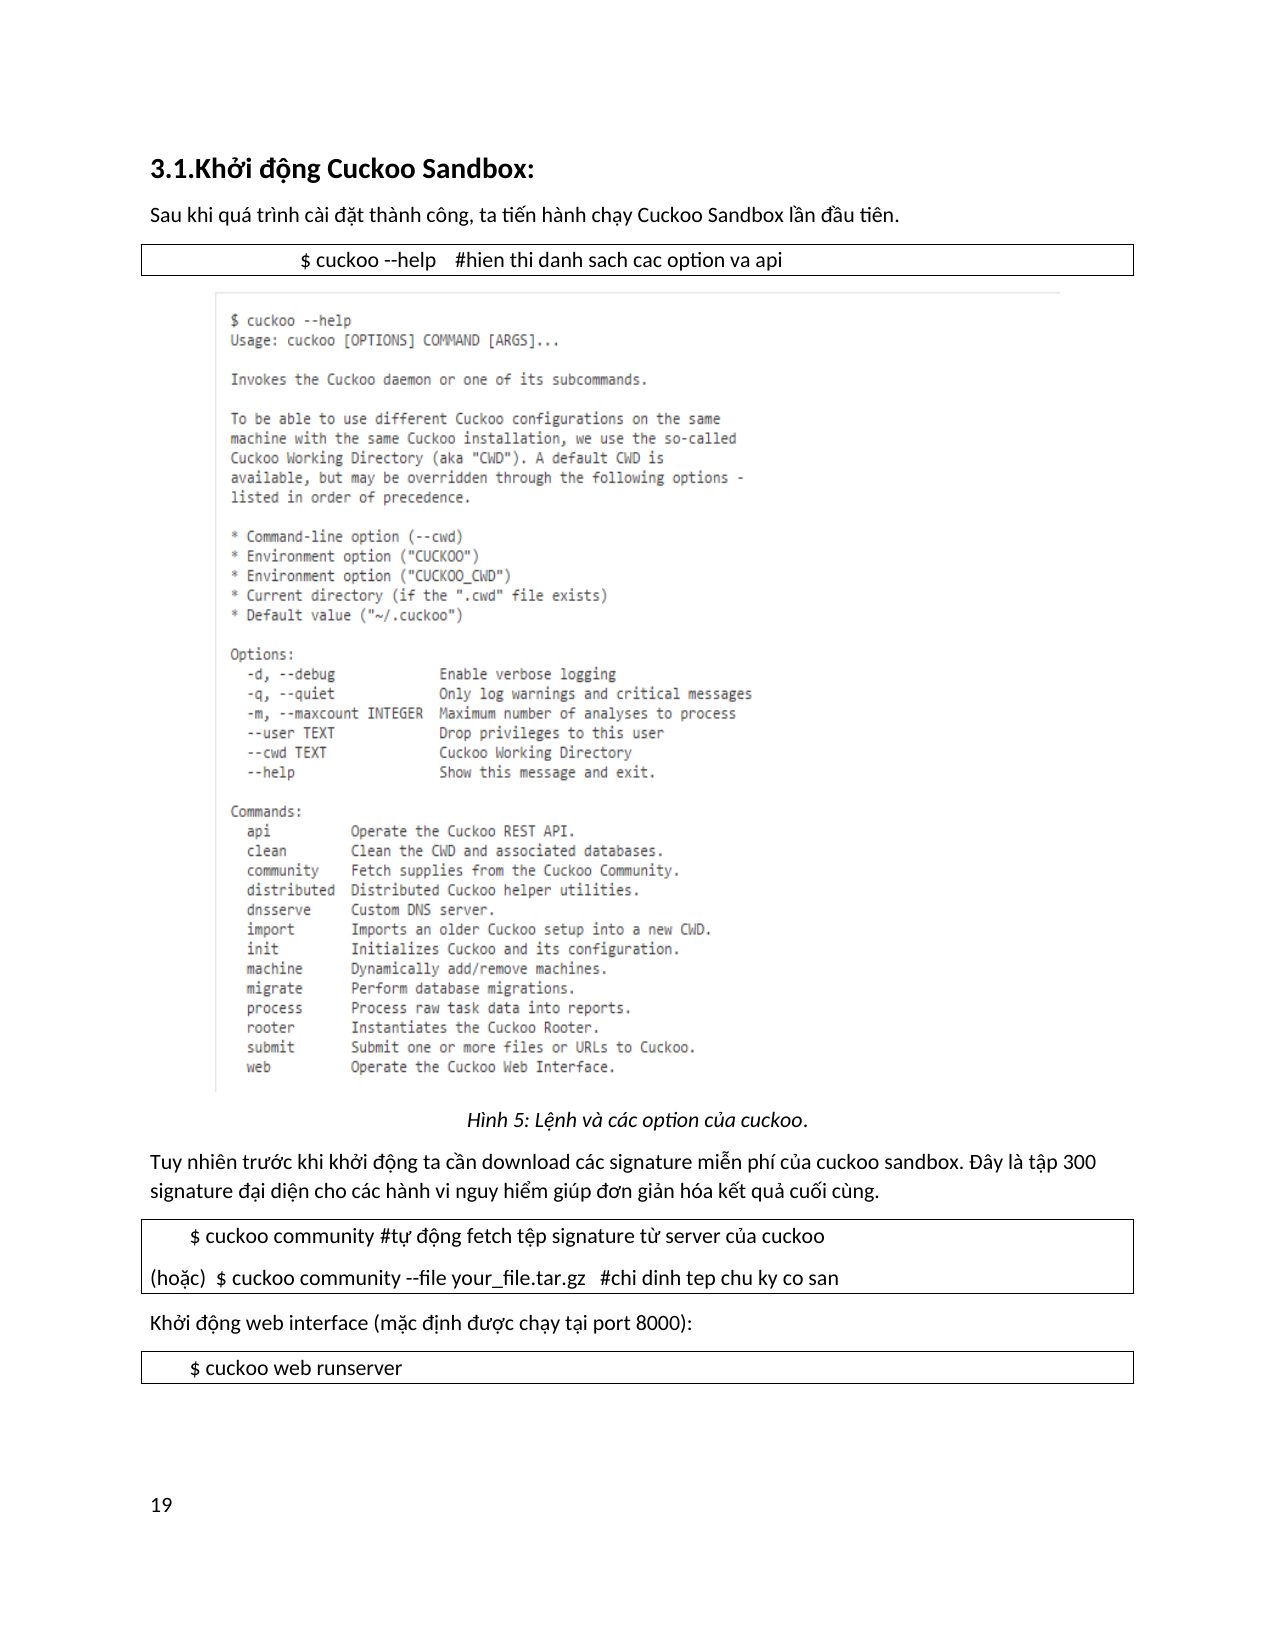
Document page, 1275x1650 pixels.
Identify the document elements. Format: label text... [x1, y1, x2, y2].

text Khởi động web interface (mặc định được chạy tại port 8000): [150, 1309, 1125, 1336]
text $ cuckoo --help #hien thi danh sach cac option va api [142, 245, 1133, 275]
text Sau khi quá trình cài đặt thành công, ta tiến hành chạy Cuckoo Sandbox lần đầu tiên. [150, 202, 1125, 228]
text Tuy nhiên trước khi khởi động ta cần download các signature miễn phí của cuckoo sandbox. Đây là tập 300 signature đại diện cho các hành vi nguy hiểm giúp đơn giản hóa kết quả cuối cùng. [150, 1148, 1125, 1204]
text (hoặc) $ cuckoo community --file your_file.tar.gz #chi dinh tep chu ky co san [142, 1261, 1133, 1293]
picture [215, 291, 1061, 1092]
text $ cuckoo community #tự động fetch tệp signature từ server của cuckoo [142, 1220, 1133, 1249]
text $ cuckoo web runserver [142, 1352, 1133, 1383]
text 3.1.Khởi động Cuckoo Sandbox: [150, 150, 1125, 186]
text Hình 5: Lệnh và các option của cuckoo. [150, 1106, 1125, 1133]
